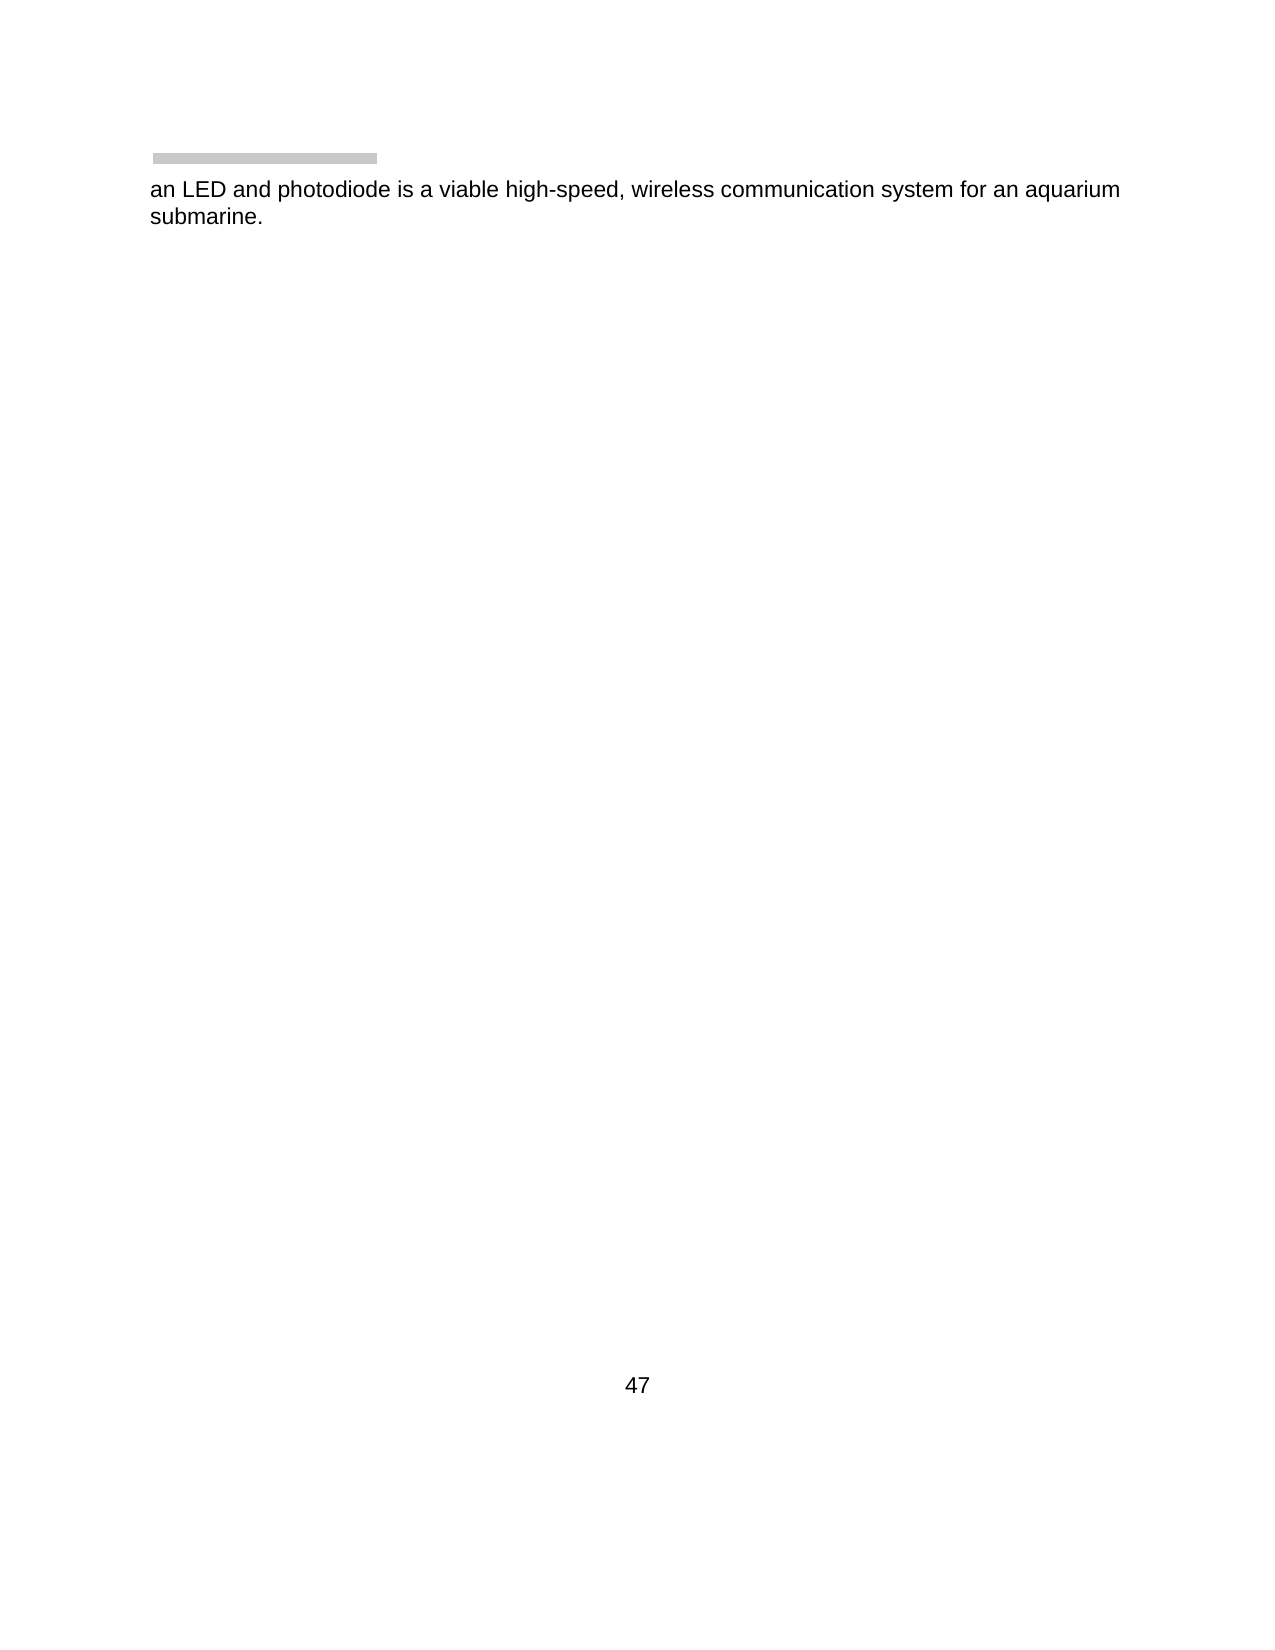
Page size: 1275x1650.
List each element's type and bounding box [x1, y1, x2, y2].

text [150, 176, 1125, 229]
